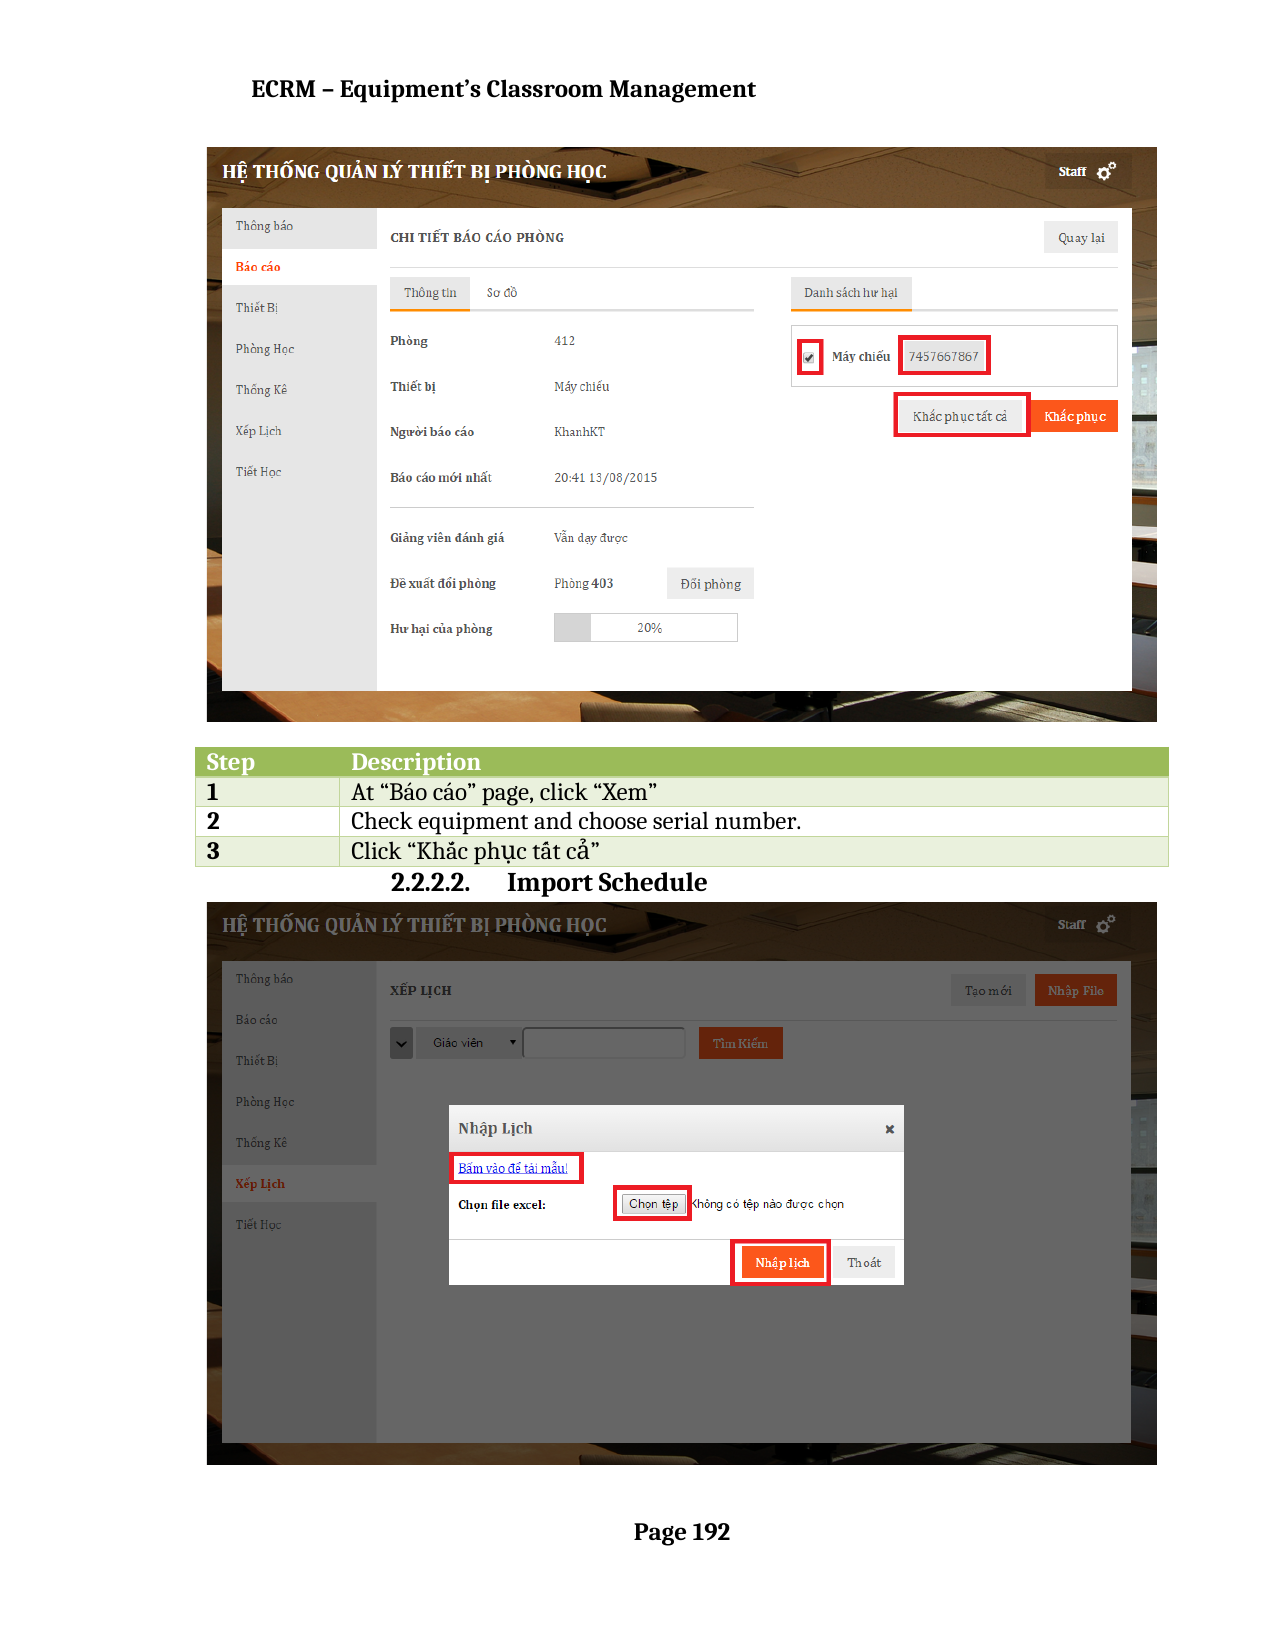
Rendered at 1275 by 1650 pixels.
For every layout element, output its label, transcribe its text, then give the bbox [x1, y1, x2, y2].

picture [206, 902, 1157, 1465]
picture [206, 147, 1157, 722]
list Import Schedule [391, 867, 1157, 898]
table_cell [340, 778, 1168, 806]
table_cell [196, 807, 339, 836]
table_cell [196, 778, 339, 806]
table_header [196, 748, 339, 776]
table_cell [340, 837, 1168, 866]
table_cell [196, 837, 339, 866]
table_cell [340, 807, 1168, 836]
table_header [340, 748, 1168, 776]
